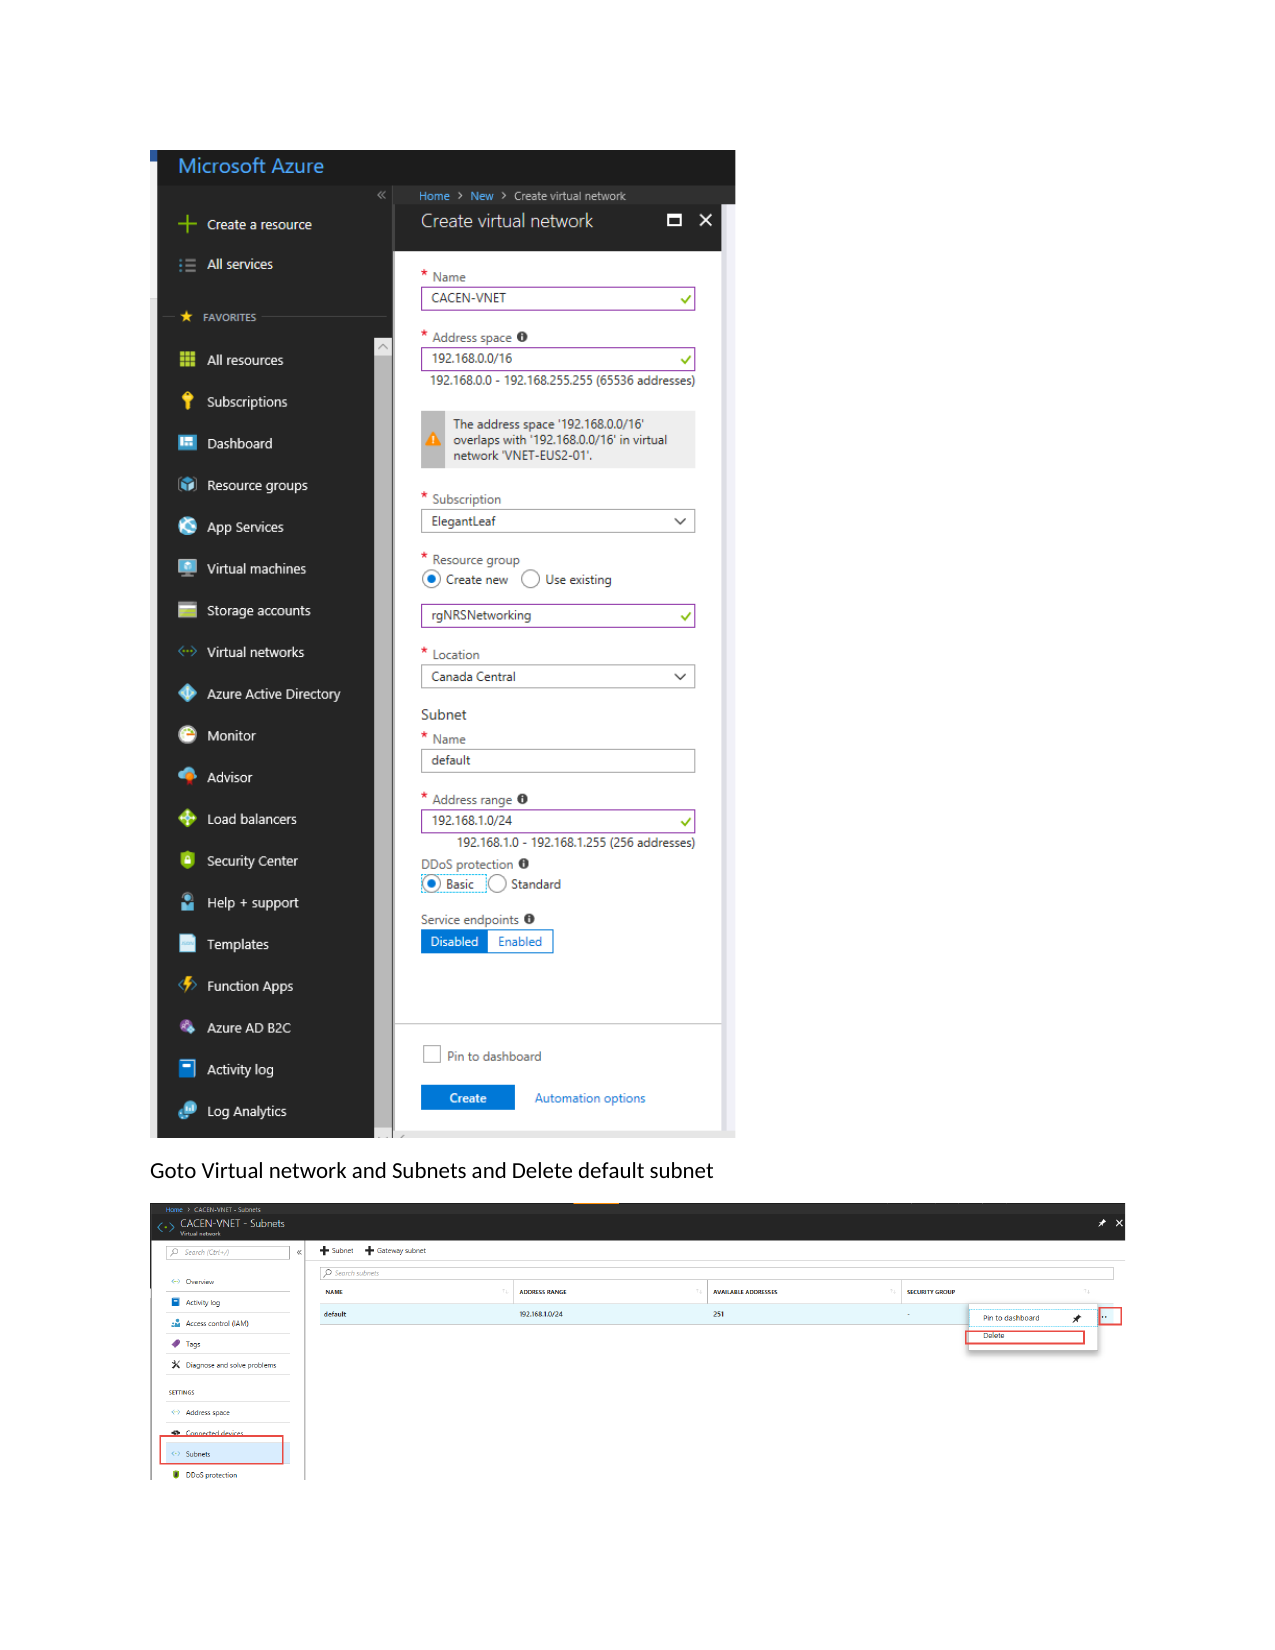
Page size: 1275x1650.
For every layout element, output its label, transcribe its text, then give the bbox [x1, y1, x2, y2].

picture [150, 1203, 1125, 1480]
text Goto Virtual network and Subnets and Delete default subnet [150, 1156, 1125, 1184]
picture [150, 150, 736, 1138]
